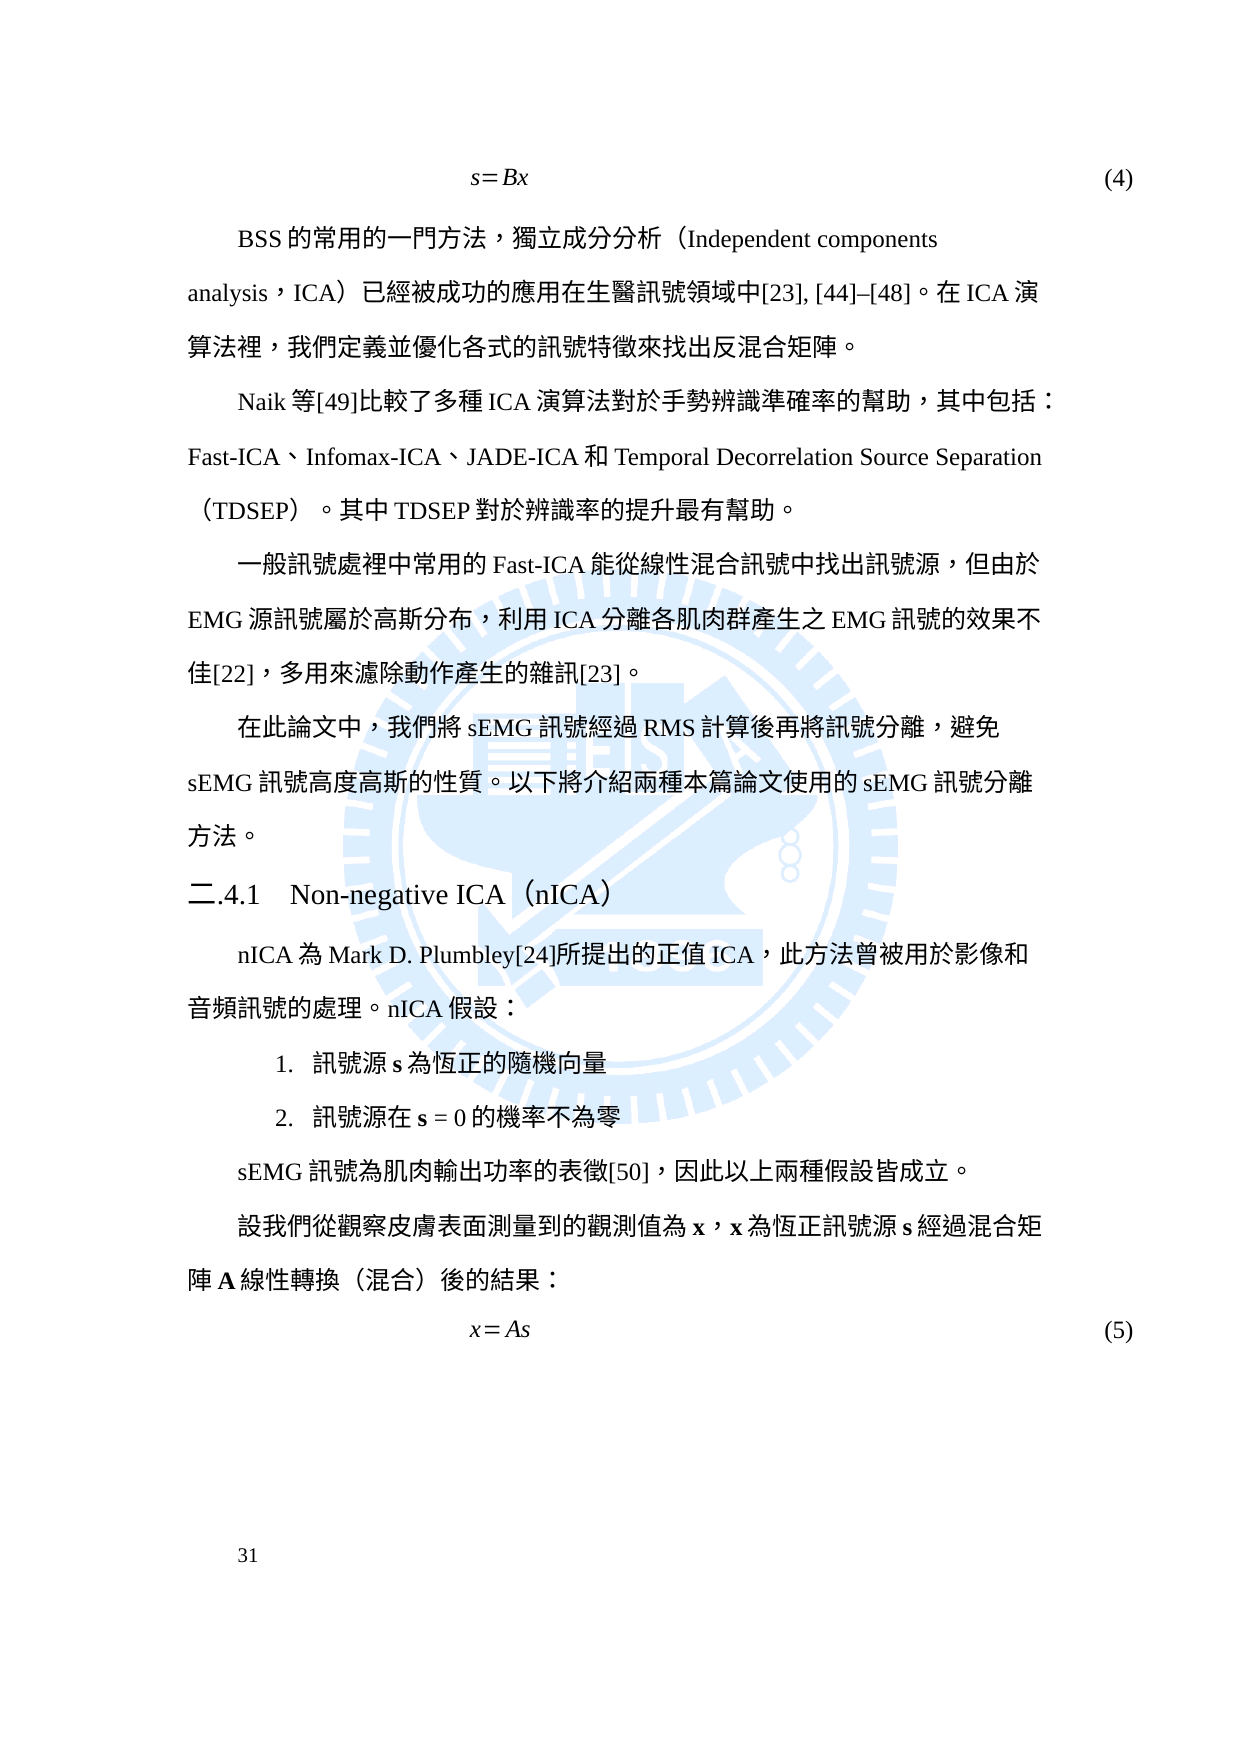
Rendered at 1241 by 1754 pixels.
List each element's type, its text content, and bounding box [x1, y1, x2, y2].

list 訊號源在s = 0的機率不為零 [275, 1097, 1053, 1134]
text 在此論文中，我們將sEMG訊號經過RMS計算後再將訊號分離，避免sEMG訊號高度高斯的性質。以下將介紹兩種本篇論文使用的sEMG訊號分離方法。 [187, 708, 1053, 853]
table_header (4) [811, 163, 1144, 218]
table_header [188, 1315, 812, 1409]
text nICA為Mark D. Plumbley[24]所提出的正值ICA，此方法曾被用於影像和音頻訊號的處理。nICA假設： [187, 934, 1053, 1025]
text BSS的常用的一門方法，獨立成分分析（Independent components analysis，ICA）已經被成功的應用在生醫訊號領域中[23], [44]–[48]。在ICA演算法裡，我們定義並優化各式的訊號特徵來找出反混合矩陣。 [187, 218, 1053, 363]
text 設我們從觀察皮膚表面測量到的觀測值為x，x為恆正訊號源s經過混合矩陣A線性轉換（混合）後的結果： [187, 1206, 1053, 1297]
list 訊號源s為恆正的隨機向量 [275, 1043, 1053, 1079]
table_header [188, 163, 811, 218]
table_header (5) [812, 1315, 1144, 1409]
text 一般訊號處裡中常用的Fast-ICA能從線性混合訊號中找出訊號源，但由於EMG源訊號屬於高斯分布，利用ICA分離各肌肉群產生之EMG訊號的效果不佳[22]，多用來濾除動作產生的雜訊[23]。 [187, 545, 1053, 690]
text Naik等[49]比較了多種ICA演算法對於手勢辨識準確率的幫助，其中包括：Fast-ICA、Infomax-ICA、JADE-ICA和Temporal Decorrelation Source Separation （TDSEP）。其中TDSEP對於辨識率的提升最有幫助。 [187, 382, 1053, 527]
subtitle Non-negative ICA（nICA） [187, 871, 1053, 913]
text sEMG訊號為肌肉輸出功率的表徵[50]，因此以上兩種假設皆成立。 [187, 1152, 1053, 1188]
